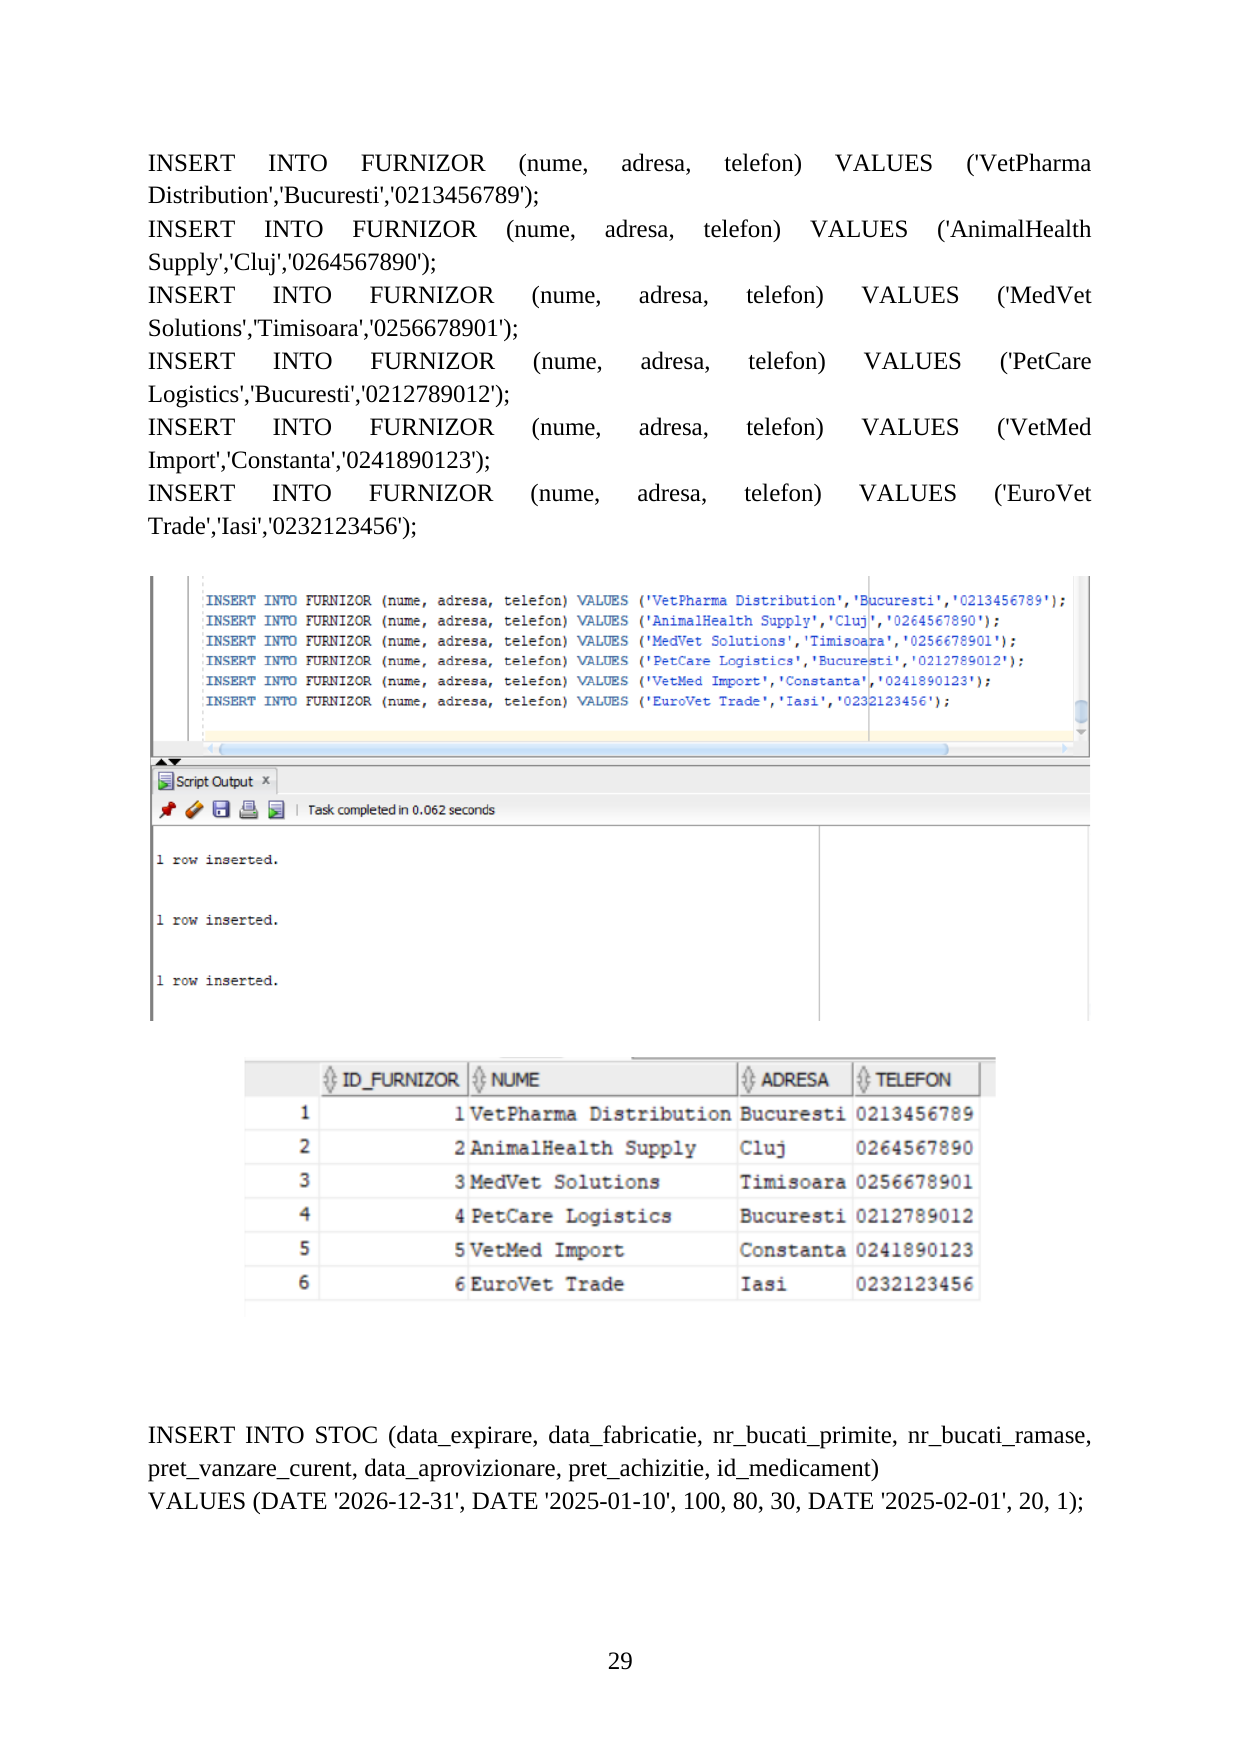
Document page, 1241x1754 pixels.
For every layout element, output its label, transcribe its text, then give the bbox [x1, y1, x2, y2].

text INSERT INTO FURNIZOR (nume, adresa, telefon) VALUES ('VetPharma Distribution','Bucuresti','0213456789'); [148, 148, 1093, 209]
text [148, 1420, 1093, 1482]
text INSERT INTO FURNIZOR (nume, adresa, telefon) VALUES ('AnimalHealth Supply','Cluj','0264567890'); [148, 214, 1093, 275]
text INSERT INTO FURNIZOR (nume, adresa, telefon) VALUES ('PetCare Logistics','Bucuresti','0212789012'); [148, 346, 1093, 407]
picture [150, 576, 1091, 1021]
text INSERT INTO FURNIZOR (nume, adresa, telefon) VALUES ('MedVet Solutions','Timisoara','0256678901'); [148, 280, 1093, 341]
text VALUES (DATE '2026-12-31', DATE '2025-01-10', 100, 80, 30, DATE '2025-02-01', 20, 1); [148, 1486, 1093, 1514]
text INSERT INTO FURNIZOR (nume, adresa, telefon) VALUES ('VetMed Import','Constanta','0241890123'); [148, 412, 1093, 473]
text INSERT INTO FURNIZOR (nume, adresa, telefon) VALUES ('EuroVet Trade','Iasi','0232123456'); [148, 478, 1093, 539]
picture [244, 1057, 996, 1317]
